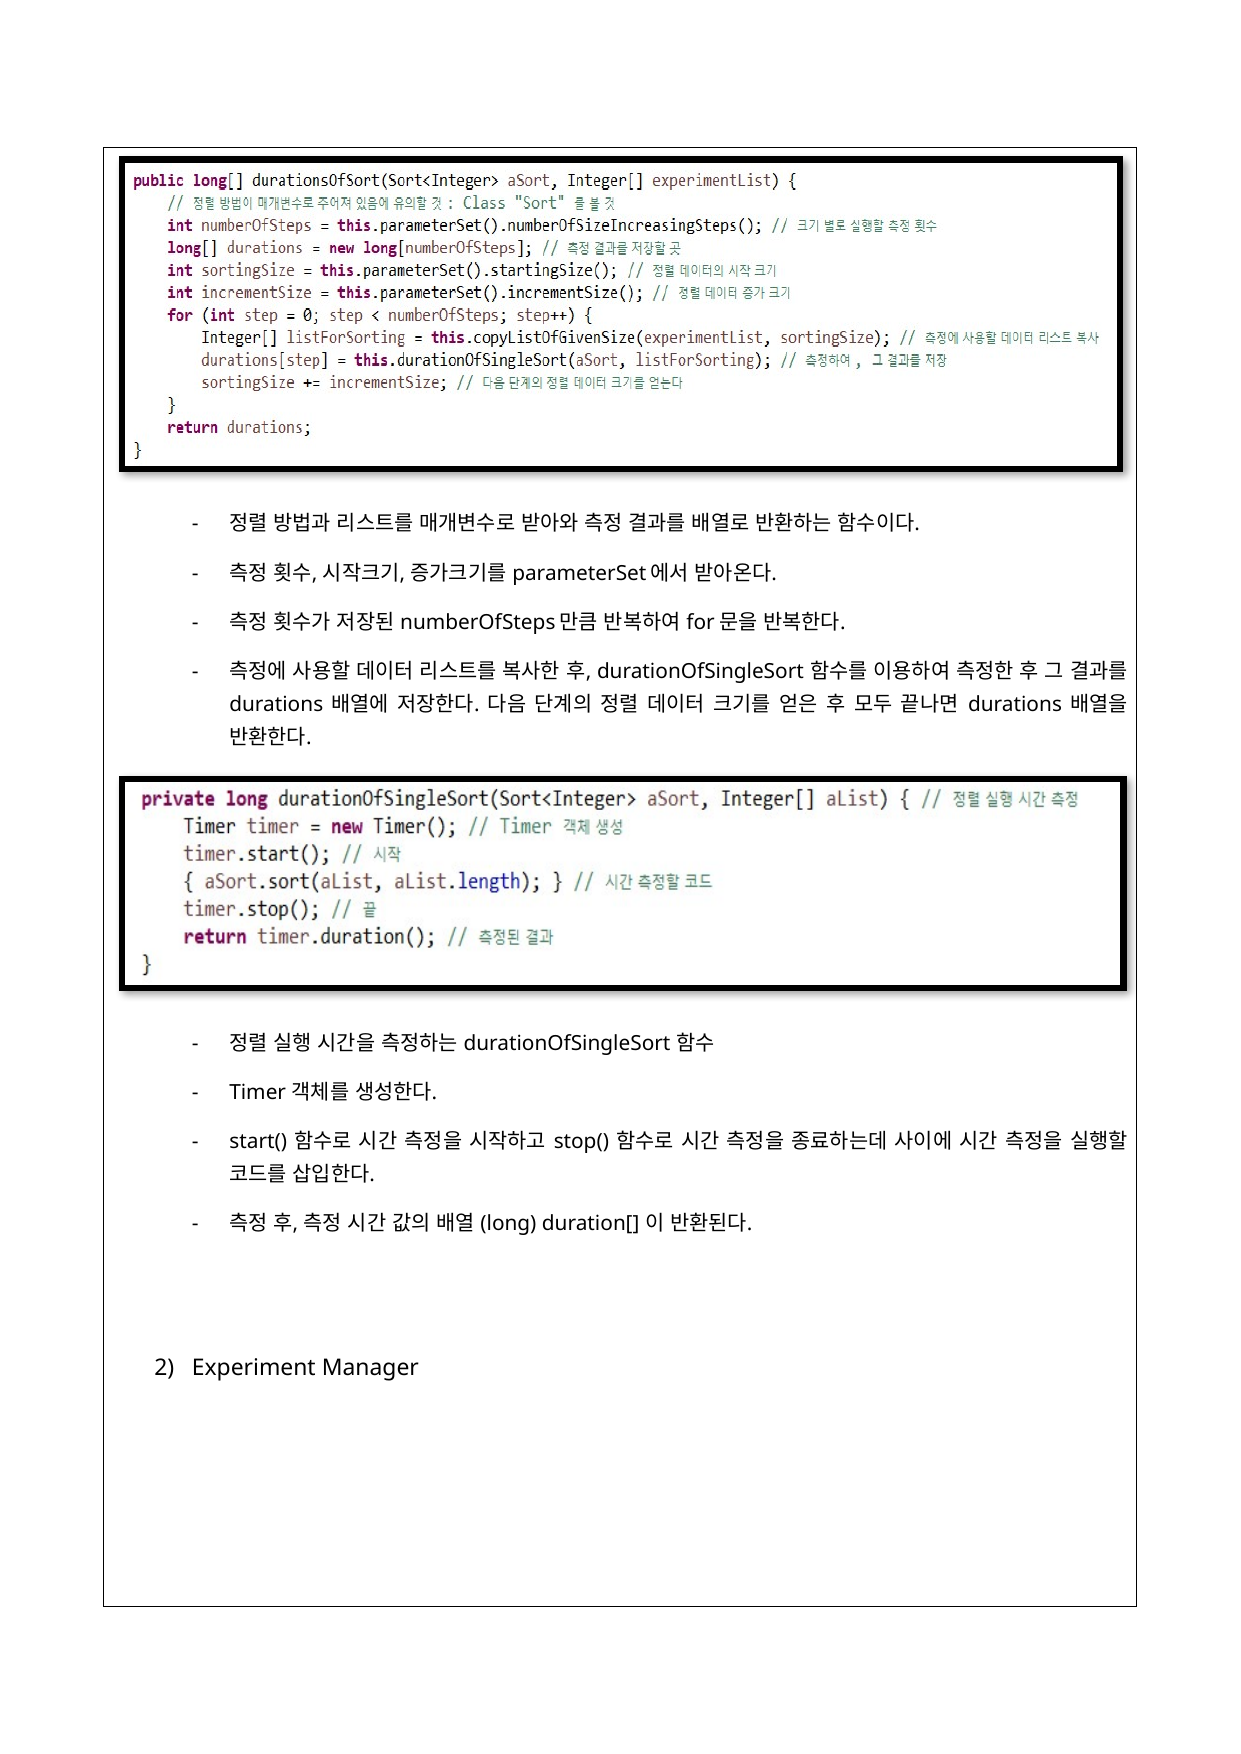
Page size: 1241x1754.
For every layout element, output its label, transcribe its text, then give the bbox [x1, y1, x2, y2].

list start() 함수로 시간 측정을 시작하고 stop() 함수로 시간 측정을 종료하는데 사이에 시간 측정을 실행할 코드를 삽입한다. [192, 1124, 1128, 1188]
list 측정 횟수, 시작크기, 증가크기를 parameterSet에서 받아온다. [192, 556, 1128, 586]
picture [125, 163, 1117, 466]
list Experiment Manager [154, 1351, 1128, 1382]
list 정렬 방법과 리스트를 매개변수로 받아와 측정 결과를 배열로 반환하는 함수이다. [192, 506, 1128, 537]
list 측정 횟수가 저장된 numberOfSteps만큼 반복하여 for문을 반복한다. [192, 605, 1128, 636]
picture [125, 782, 1120, 985]
list 측정에 사용할 데이터 리스트를 복사한 후, durationOfSingleSort 함수를 이용하여 측정한 후 그 결과를 durations 배열에 저장한다. 다음 단계의 정렬 데이터 크기를 얻은 후 모두 끝나면 durations 배열을 반환한다. [192, 654, 1128, 750]
list Timer 객체를 생성한다. [192, 1075, 1128, 1106]
list 측정 후, 측정 시간 값의 배열 (long) duration[] 이 반환된다. [192, 1207, 1128, 1237]
list 정렬 실행 시간을 측정하는 durationOfSingleSort 함수 [192, 1026, 1128, 1056]
